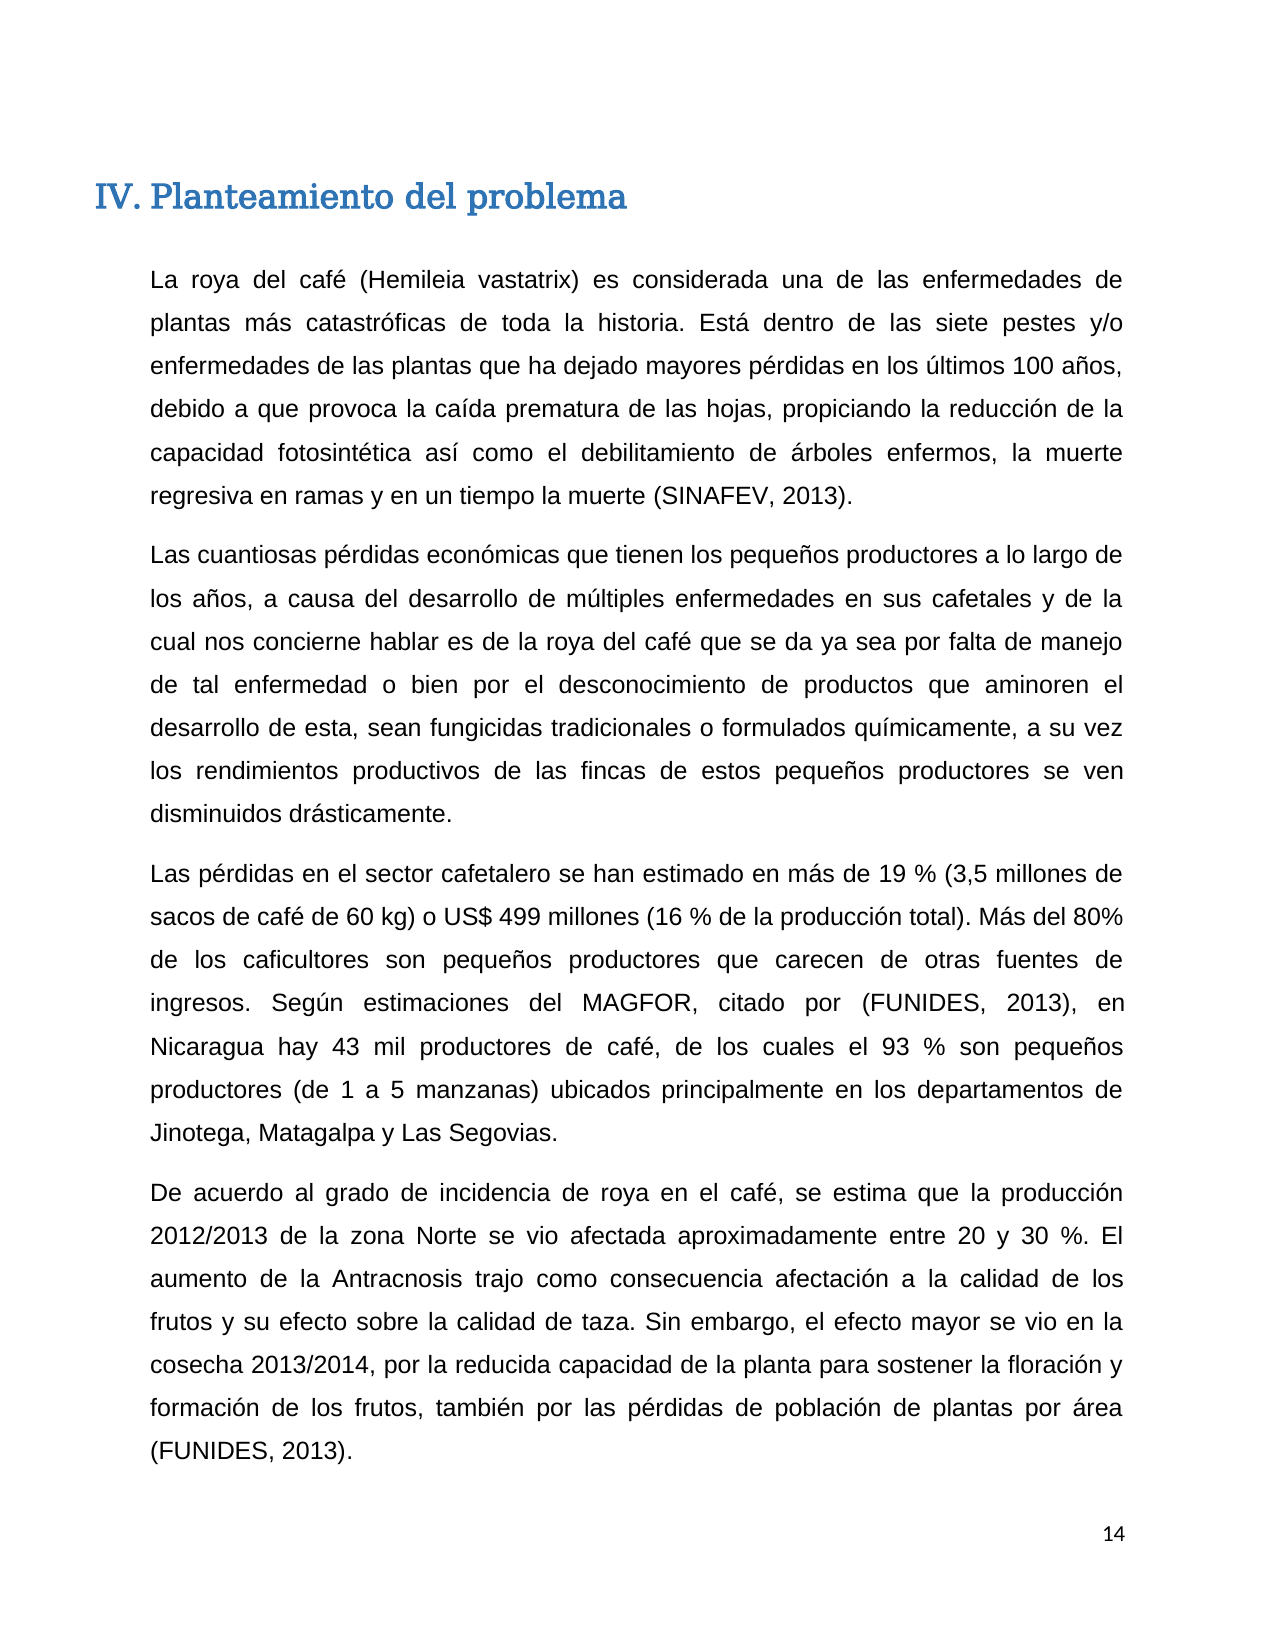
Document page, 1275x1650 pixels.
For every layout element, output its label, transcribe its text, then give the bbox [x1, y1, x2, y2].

text De acuerdo al grado de incidencia de roya en el café, se estima que la producción 2012/2013 de la zona Norte se vio afectada aproximadamente entre 20 y 30 %. El aumento de la Antracnosis trajo como consecuencia afectación a la calidad de los frutos y su efecto sobre la calidad de taza. Sin embargo, el efecto mayor se vio en la cosecha 2013/2014, por la reducida capacidad de la planta para sostener la floración y formación de los frutos, también por las pérdidas de población de plantas por área . [150, 1177, 1125, 1465]
text Las cuantiosas pérdidas económicas que tienen los pequeños productores a lo largo de los años, a causa del desarrollo de múltiples enfermedades en sus cafetales y de la cual nos concierne hablar es de la roya del café que se da ya sea por falta de manejo de tal enfermedad o bien por el desconocimiento de productos que aminoren el desarrollo de esta, sean fungicidas tradicionales o formulados químicamente, a su vez los rendimientos productivos de las fincas de estos pequeños productores se ven disminuidos drásticamente. [150, 540, 1125, 828]
subtitle Planteamiento del problema [142, 175, 1125, 215]
text Las pérdidas en el sector cafetalero se han estimado en más de 19 % (3,5 millones de sacos de café de 60 kg) o US$ 499 millones (16 % de la producción total). Más del 80% de los caficultores son pequeños productores que carecen de otras fuentes de ingresos. Según estimaciones del MAGFOR, citado por , en Nicaragua hay 43 mil productores de café, de los cuales el 93 % son pequeños productores (de 1 a 5 manzanas) ubicados principalmente en los departamentos de Jinotega, Matagalpa y Las Segovias. [150, 859, 1125, 1146]
text La roya del café (Hemileia vastatrix) es considerada una de las enfermedades de plantas más catastróficas de toda la historia. Está dentro de las siete pestes y/o enfermedades de las plantas que ha dejado mayores pérdidas en los últimos 100 años, debido a que provoca la caída prematura de las hojas, propiciando la reducción de la capacidad fotosintética así como el debilitamiento de árboles enfermos, la muerte regresiva en ramas y en un tiempo la muerte . [150, 265, 1125, 509]
